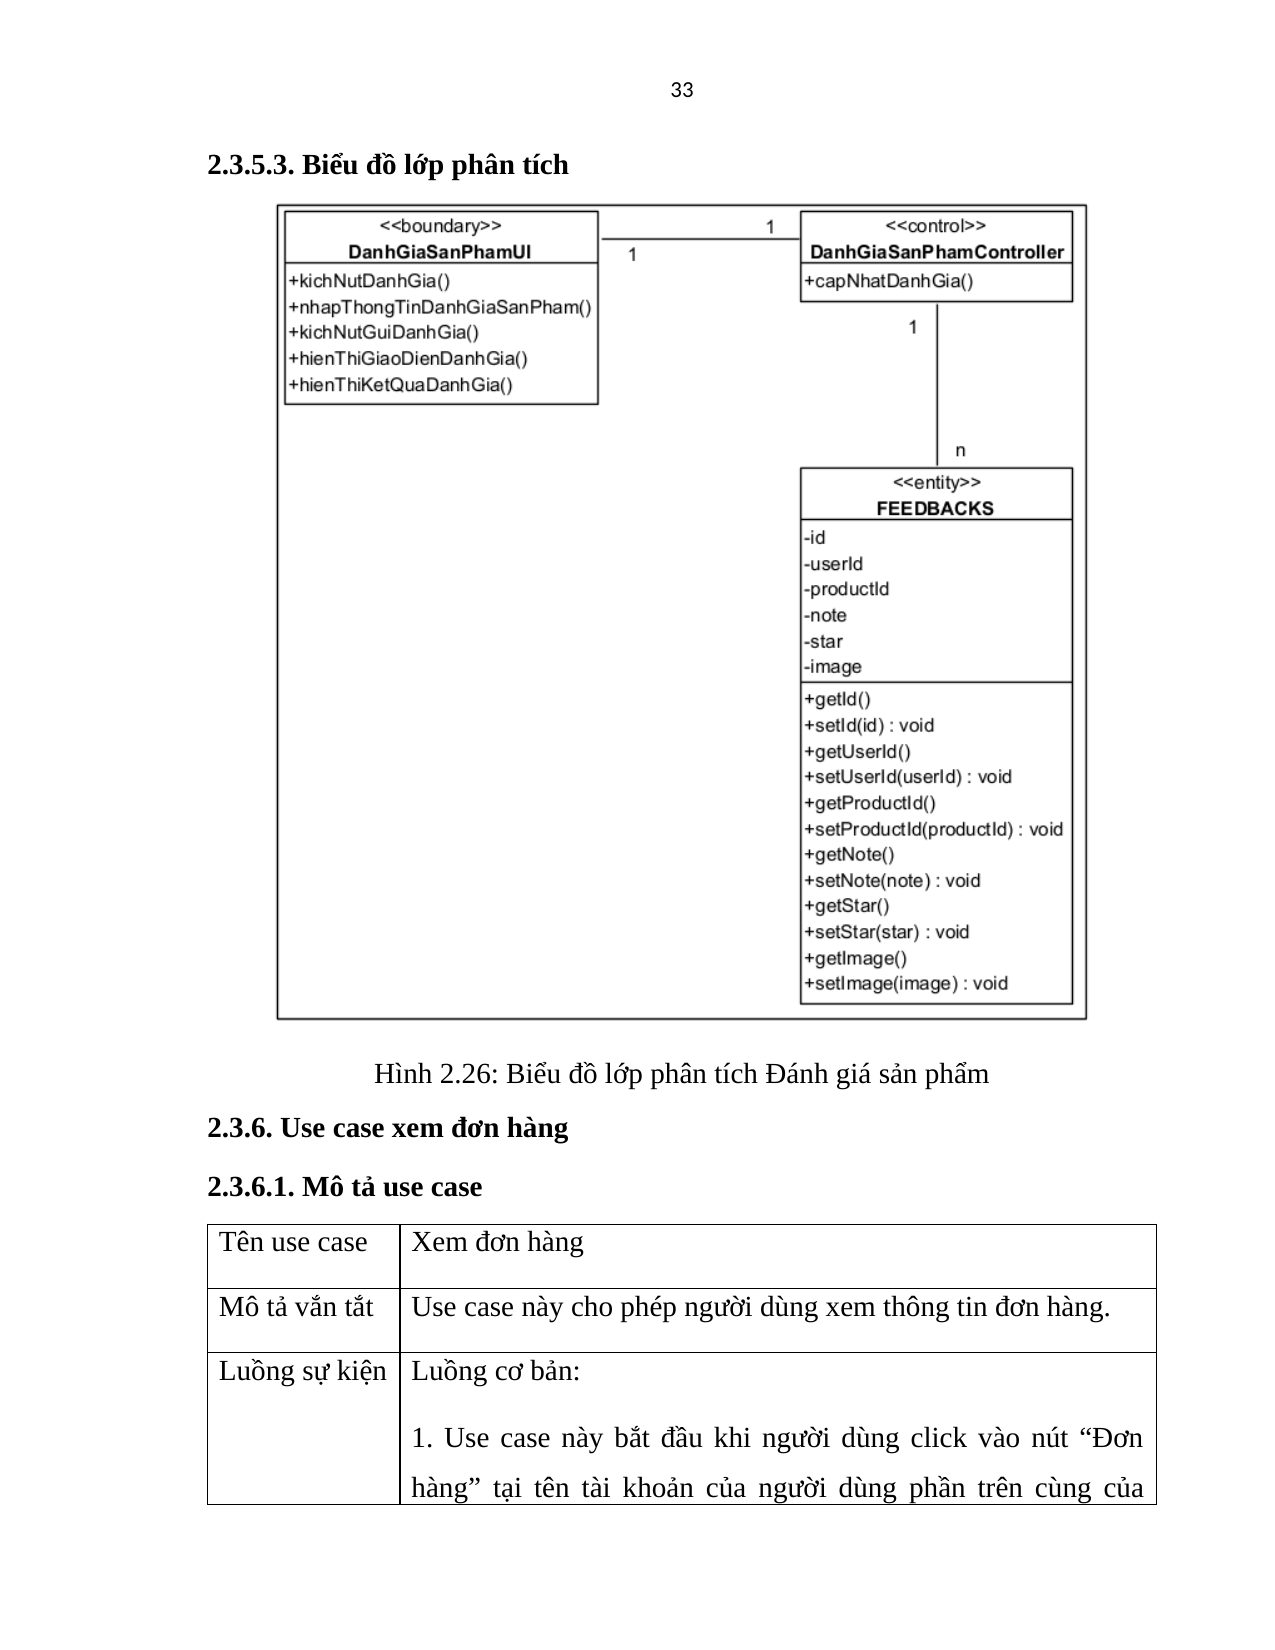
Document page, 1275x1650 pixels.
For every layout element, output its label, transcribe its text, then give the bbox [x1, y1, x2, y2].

table_cell Use case này cho phép người dùng xem thông tin đơn hàng. [401, 1289, 1156, 1352]
table_header Tên use case [208, 1225, 399, 1288]
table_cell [401, 1353, 1156, 1504]
table_header Xem đơn hàng [401, 1225, 1156, 1288]
table_cell Luồng sự kiện [208, 1353, 399, 1504]
subtitle 2.3.6.1. Mô tả use case [207, 1169, 1156, 1202]
subtitle 2.3.6. Use case xem đơn hàng [207, 1110, 1156, 1144]
subtitle 2.3.5.3. Biểu đồ lớp phân tích [207, 147, 1156, 181]
table_cell Mô tả vắn tắt [208, 1289, 399, 1352]
picture [272, 201, 1092, 1026]
